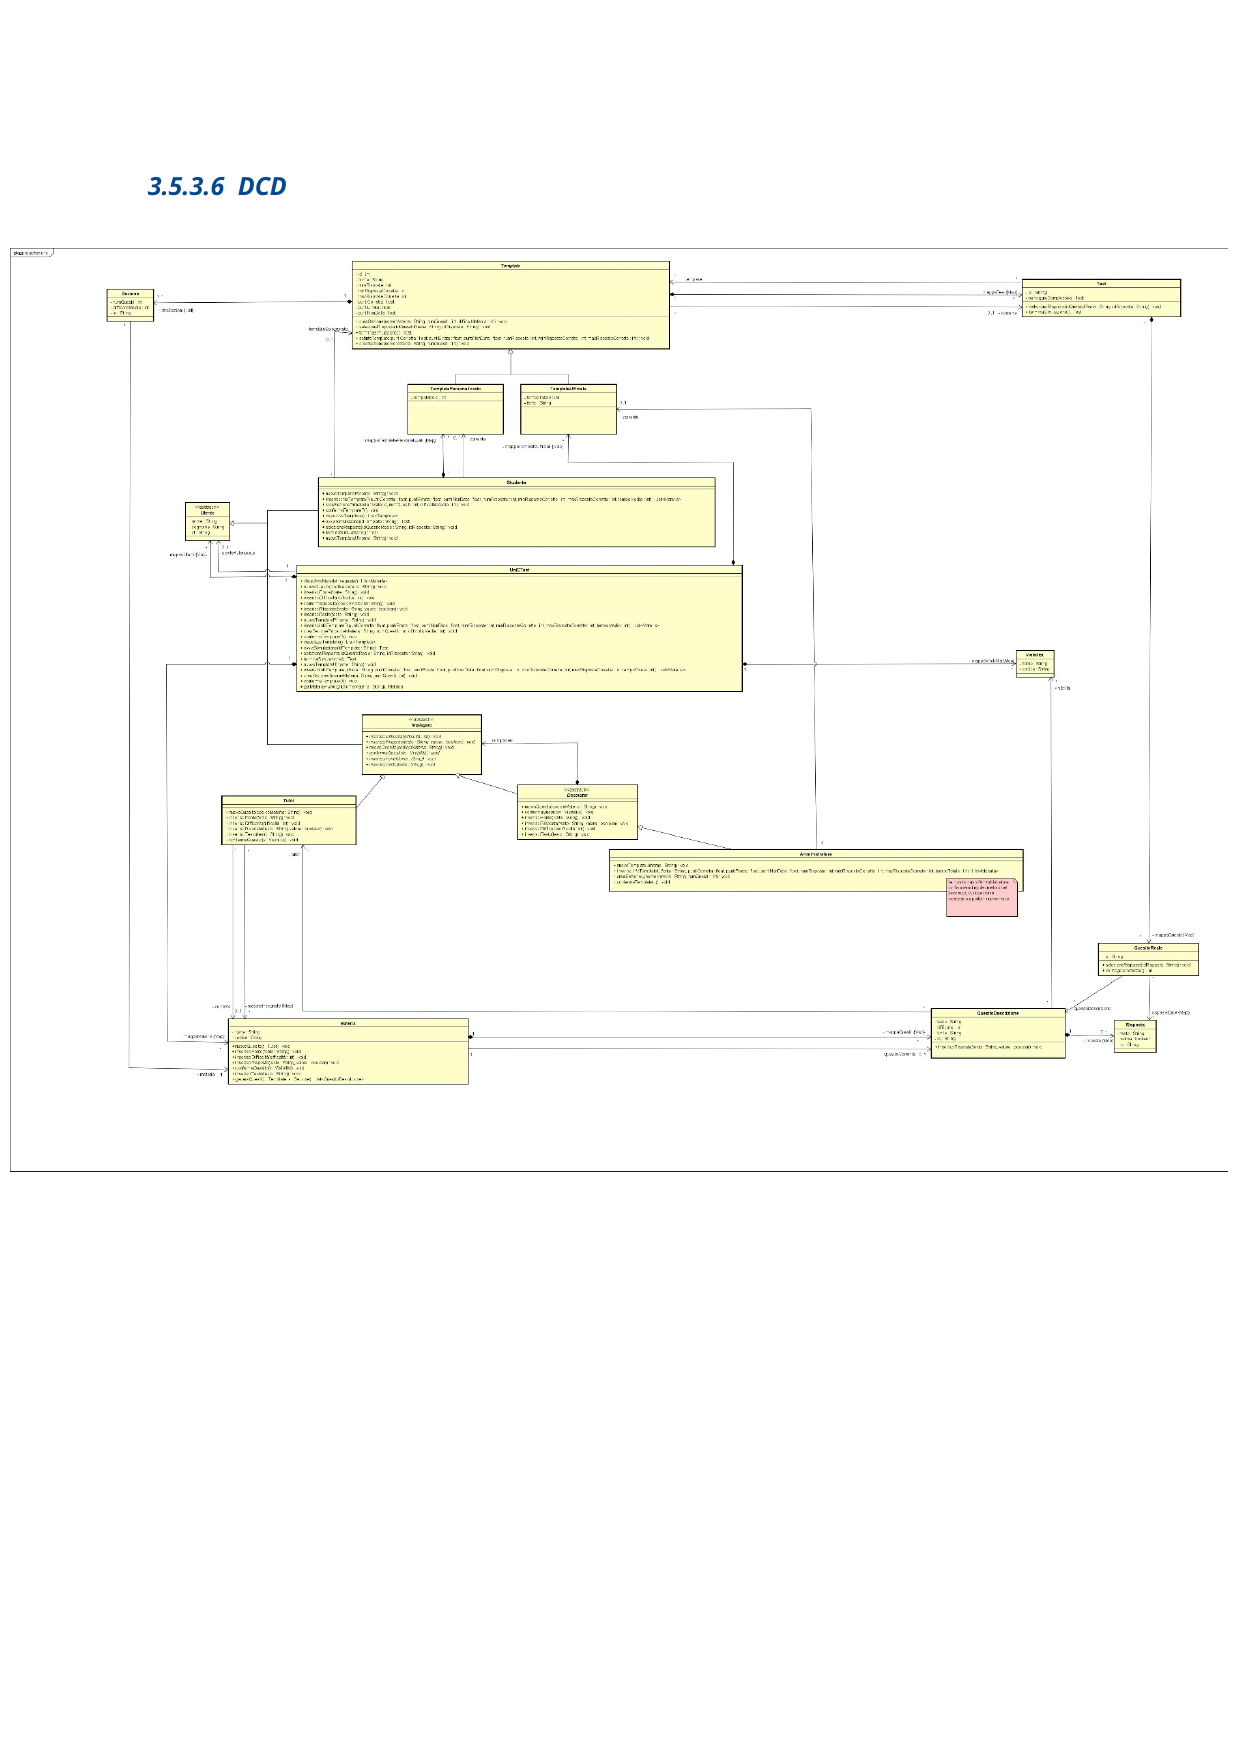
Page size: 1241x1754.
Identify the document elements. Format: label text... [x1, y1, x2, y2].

subtitle DCD [148, 168, 1093, 202]
picture [6, 244, 1226, 1171]
